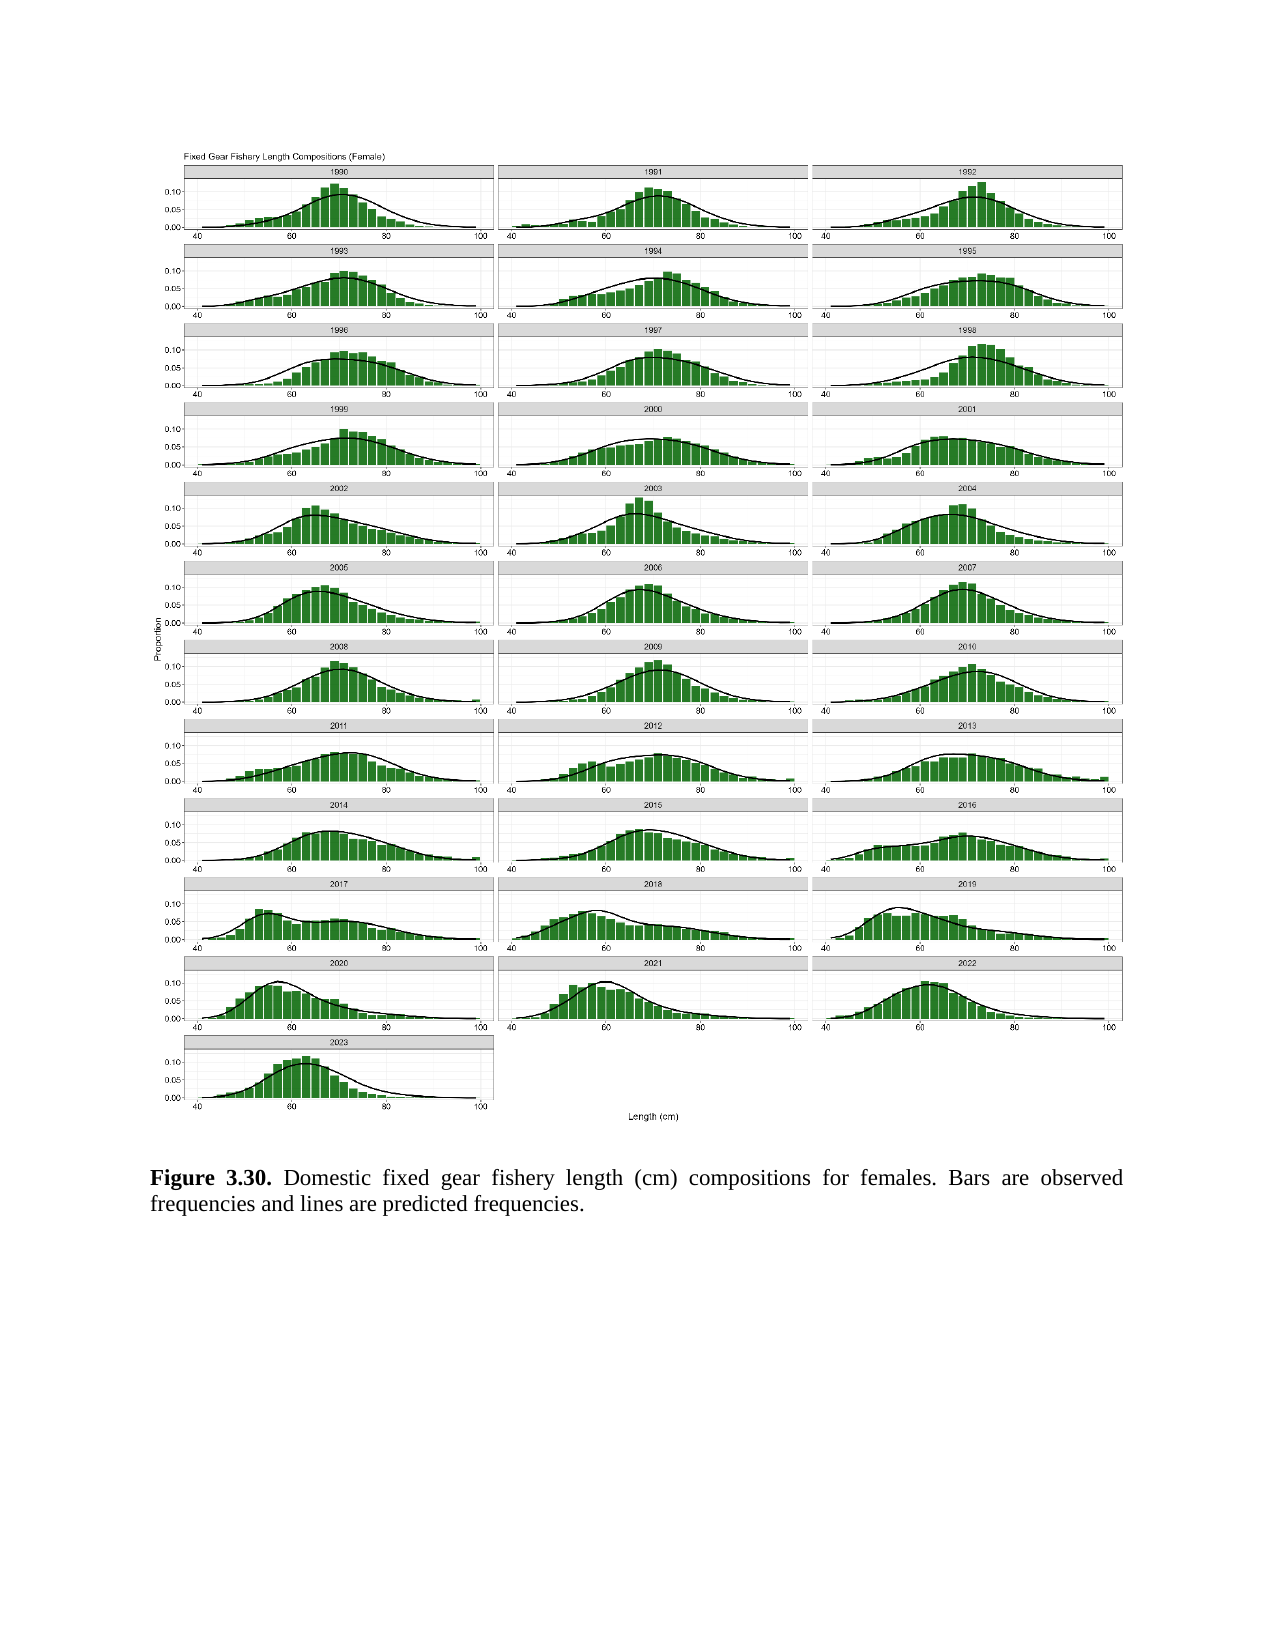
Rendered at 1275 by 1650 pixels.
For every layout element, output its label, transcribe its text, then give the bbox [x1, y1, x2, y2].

text Figure 3.30. Domestic fixed gear fishery length (cm) compositions for females. Bars are observed frequencies and lines are predicted frequencies. [150, 1164, 1125, 1217]
picture [150, 150, 1125, 1125]
